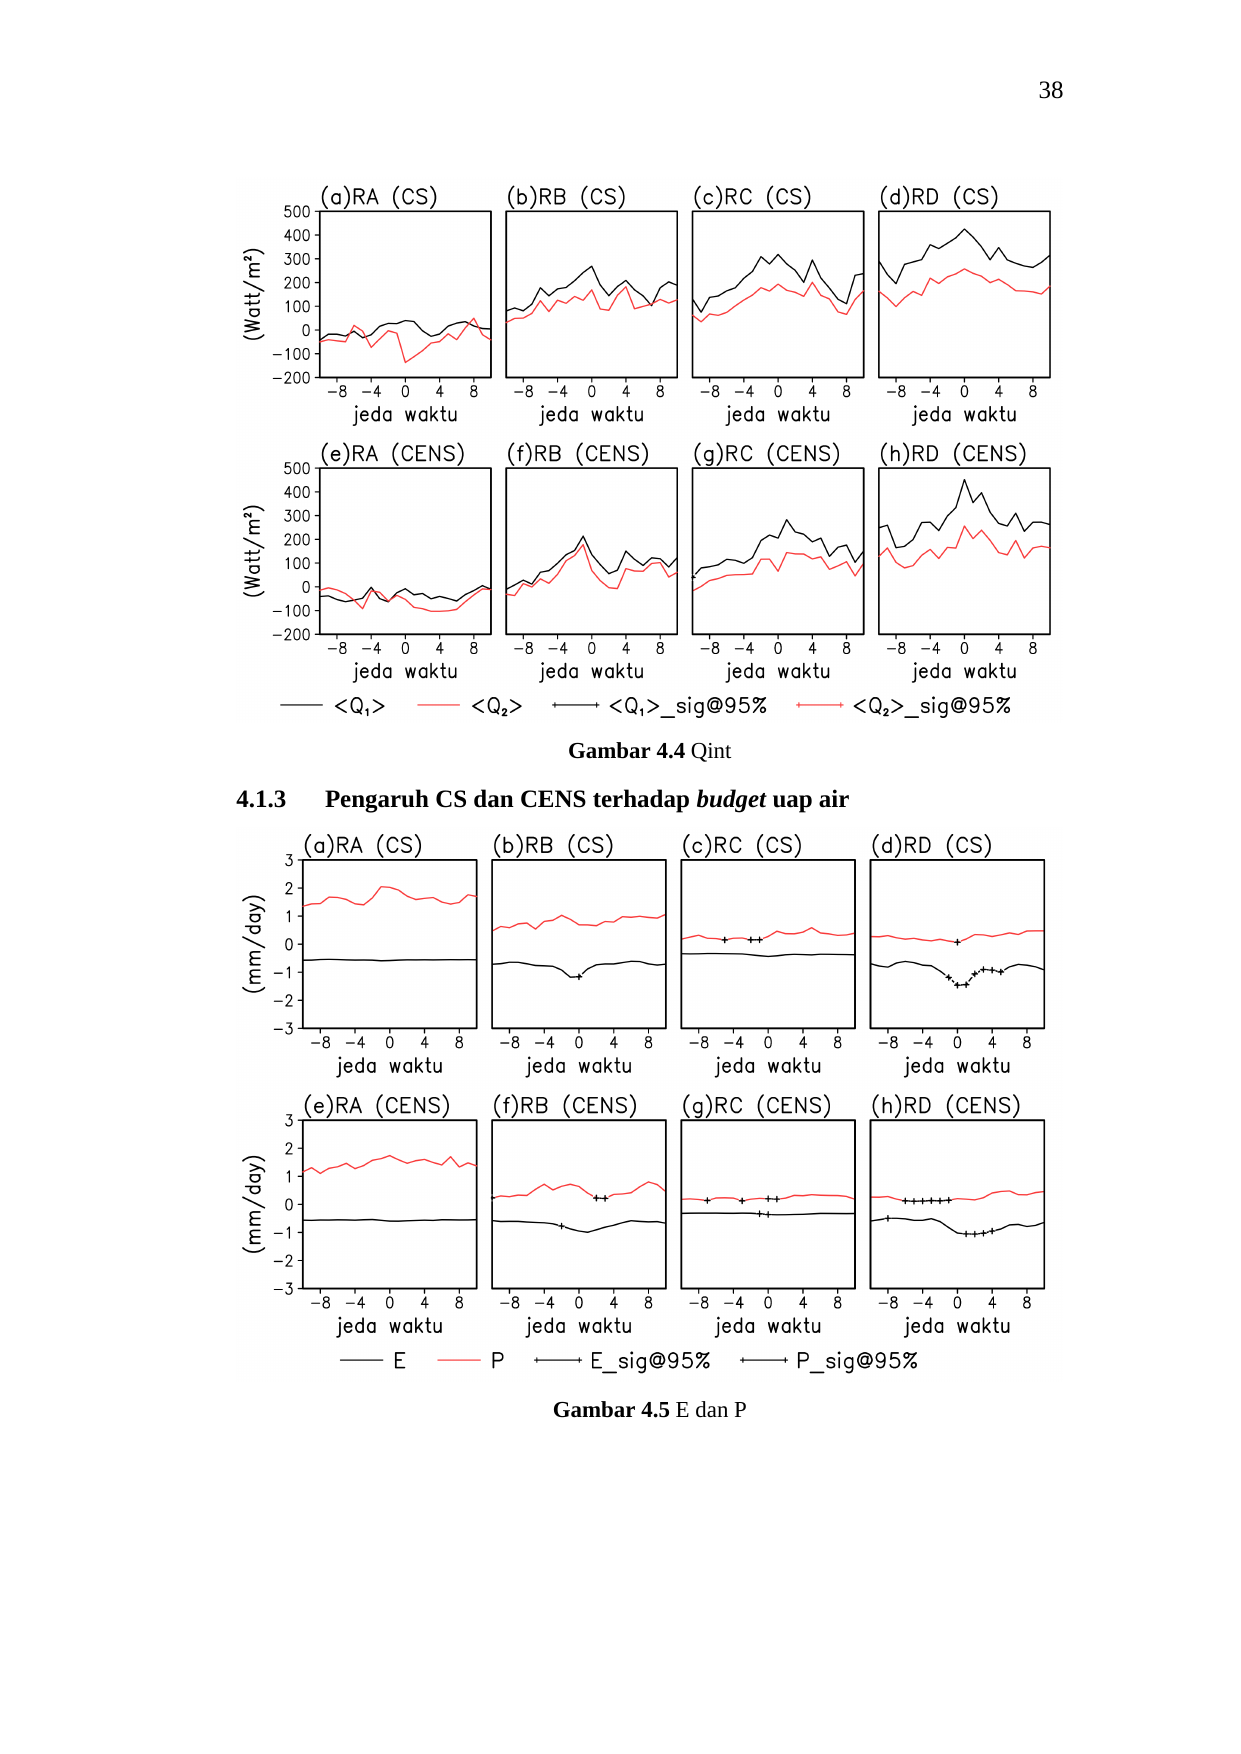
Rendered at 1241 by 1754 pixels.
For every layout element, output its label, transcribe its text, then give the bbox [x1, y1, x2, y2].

picture [236, 827, 1064, 1382]
subtitle Pengaruh CS dan CENS terhadap budget uap air [236, 784, 1063, 813]
picture [236, 177, 1064, 723]
